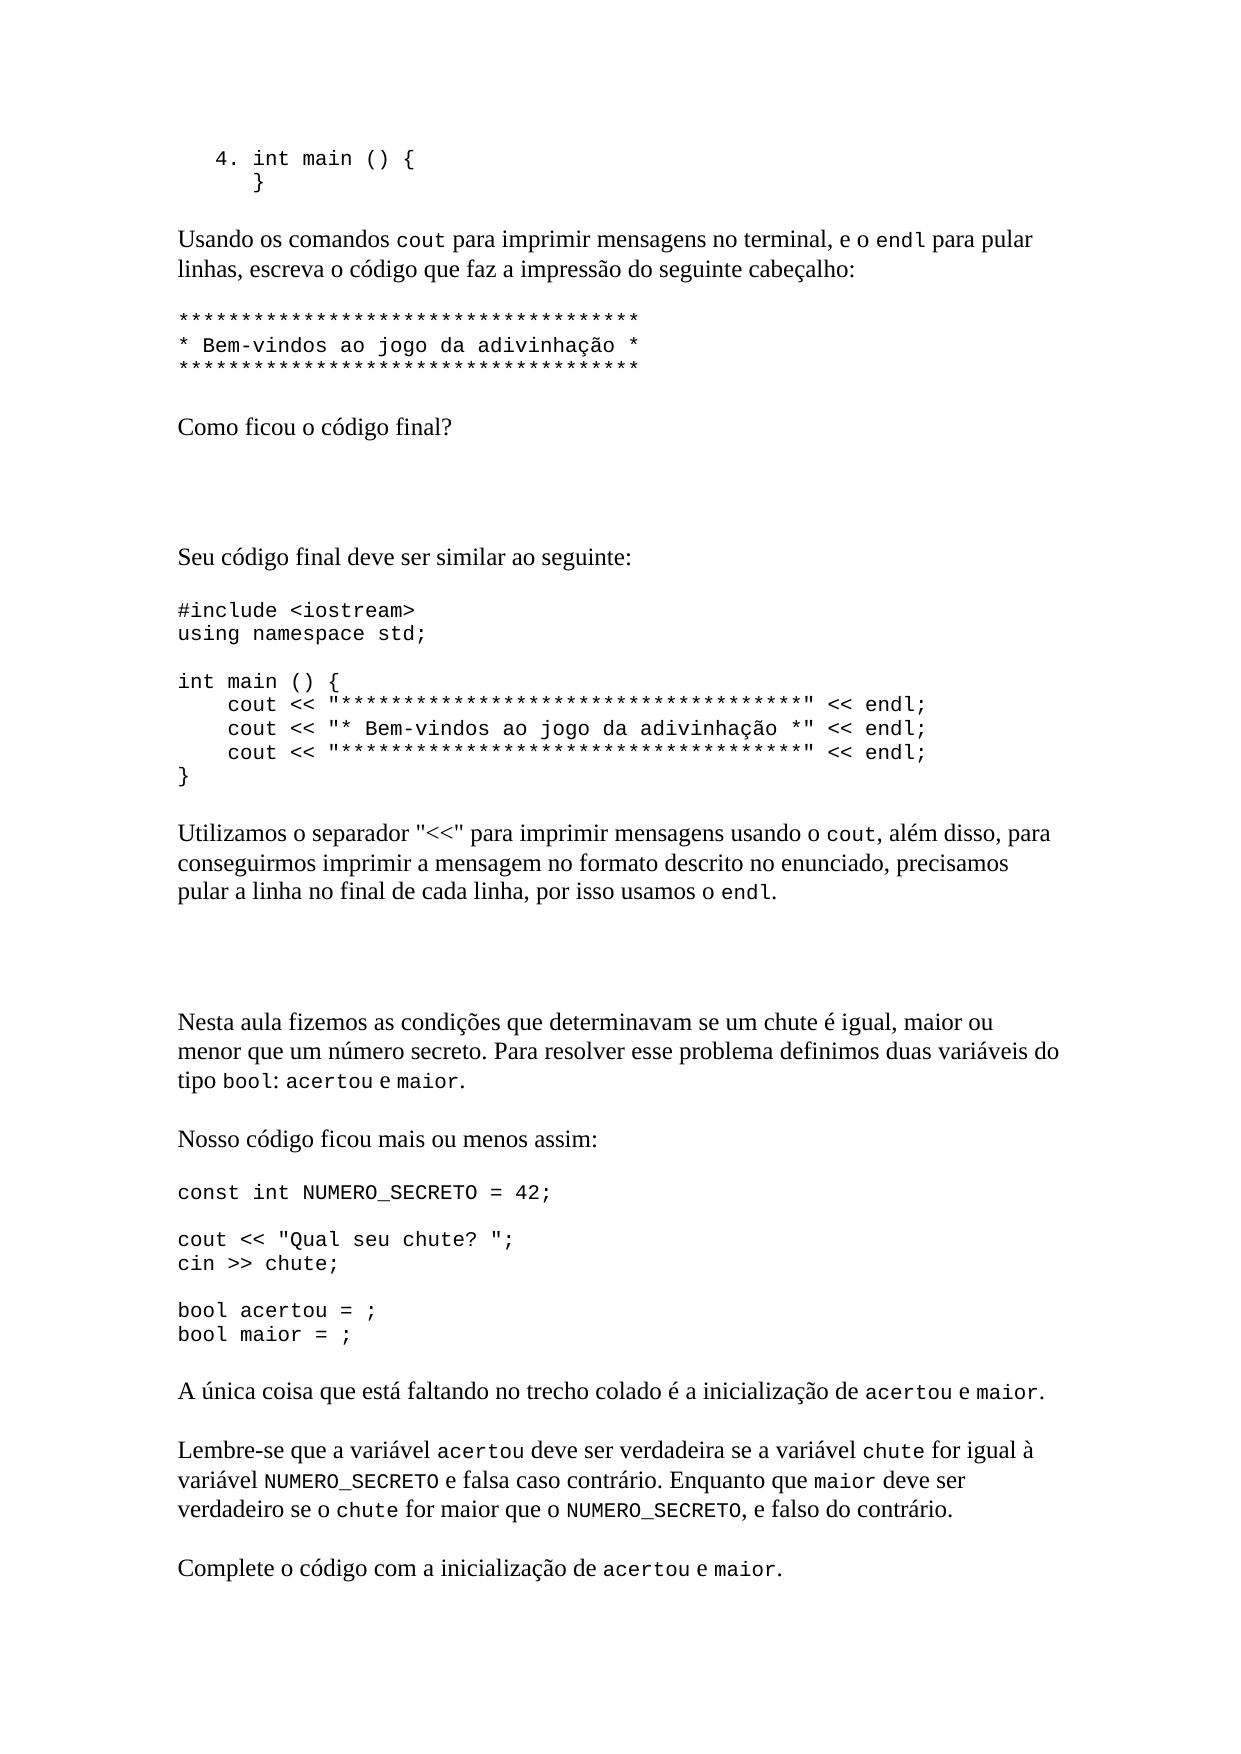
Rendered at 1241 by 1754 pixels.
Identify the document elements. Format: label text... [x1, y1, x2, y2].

text Usando os comandos cout para imprimir mensagens no terminal, e o endl para pular linhas, escreva o código que faz a impressão do seguinte cabeçalho: [177, 224, 1063, 282]
text using namespace std; [177, 623, 1063, 647]
text bool maior = ; [177, 1323, 1063, 1347]
text ************************************* [177, 359, 1063, 382]
text cin >> chute; [177, 1253, 1063, 1276]
text * Bem-vindos ao jogo da adivinhação * [177, 335, 1063, 359]
text } [252, 171, 1063, 195]
text ************************************* [177, 312, 1063, 335]
text Lembre-se que a variável acertou deve ser verdadeira se a variável chute for igual à variável NUMERO_SECRETO e falsa caso contrário. Enquanto que maior deve ser verdadeiro se o chute for maior que o NUMERO_SECRETO, e falso do contrário. [177, 1435, 1063, 1524]
text } [177, 765, 1063, 789]
text Nesta aula fizemos as condições que determinavam se um chute é igual, maior ou menor que um número secreto. Para resolver esse problema definimos duas variáveis do tipo bool: acertou e maior. [177, 1007, 1063, 1094]
text Nosso código ficou mais ou menos assim: [177, 1124, 1063, 1152]
text Como ficou o código final? [177, 412, 1063, 440]
text cout << "Qual seu chute? "; [177, 1229, 1063, 1253]
text bool acertou = ; [177, 1300, 1063, 1323]
text A única coisa que está faltando no trecho colado é a inicialização de acertou e maior. [177, 1376, 1063, 1406]
list int main () { [215, 148, 1063, 171]
text Utilizamos o separador "<<" para imprimir mensagens usando o cout, além disso, para conseguirmos imprimir a mensagem no formato descrito no enunciado, precisamos pular a linha no final de cada linha, por isso usamos o endl. [177, 818, 1063, 906]
text int main () { [177, 671, 1063, 694]
text #include <iostream> [177, 600, 1063, 623]
text const int NUMERO_SECRETO = 42; [177, 1182, 1063, 1205]
text cout << "*************************************" << endl; [177, 742, 1063, 765]
text cout << "*************************************" << endl; [177, 694, 1063, 718]
text Seu código final deve ser similar ao seguinte: [177, 542, 1063, 571]
text cout << "* Bem-vindos ao jogo da adivinhação *" << endl; [177, 718, 1063, 742]
text Complete o código com a inicialização de acertou e maior. [177, 1553, 1063, 1583]
